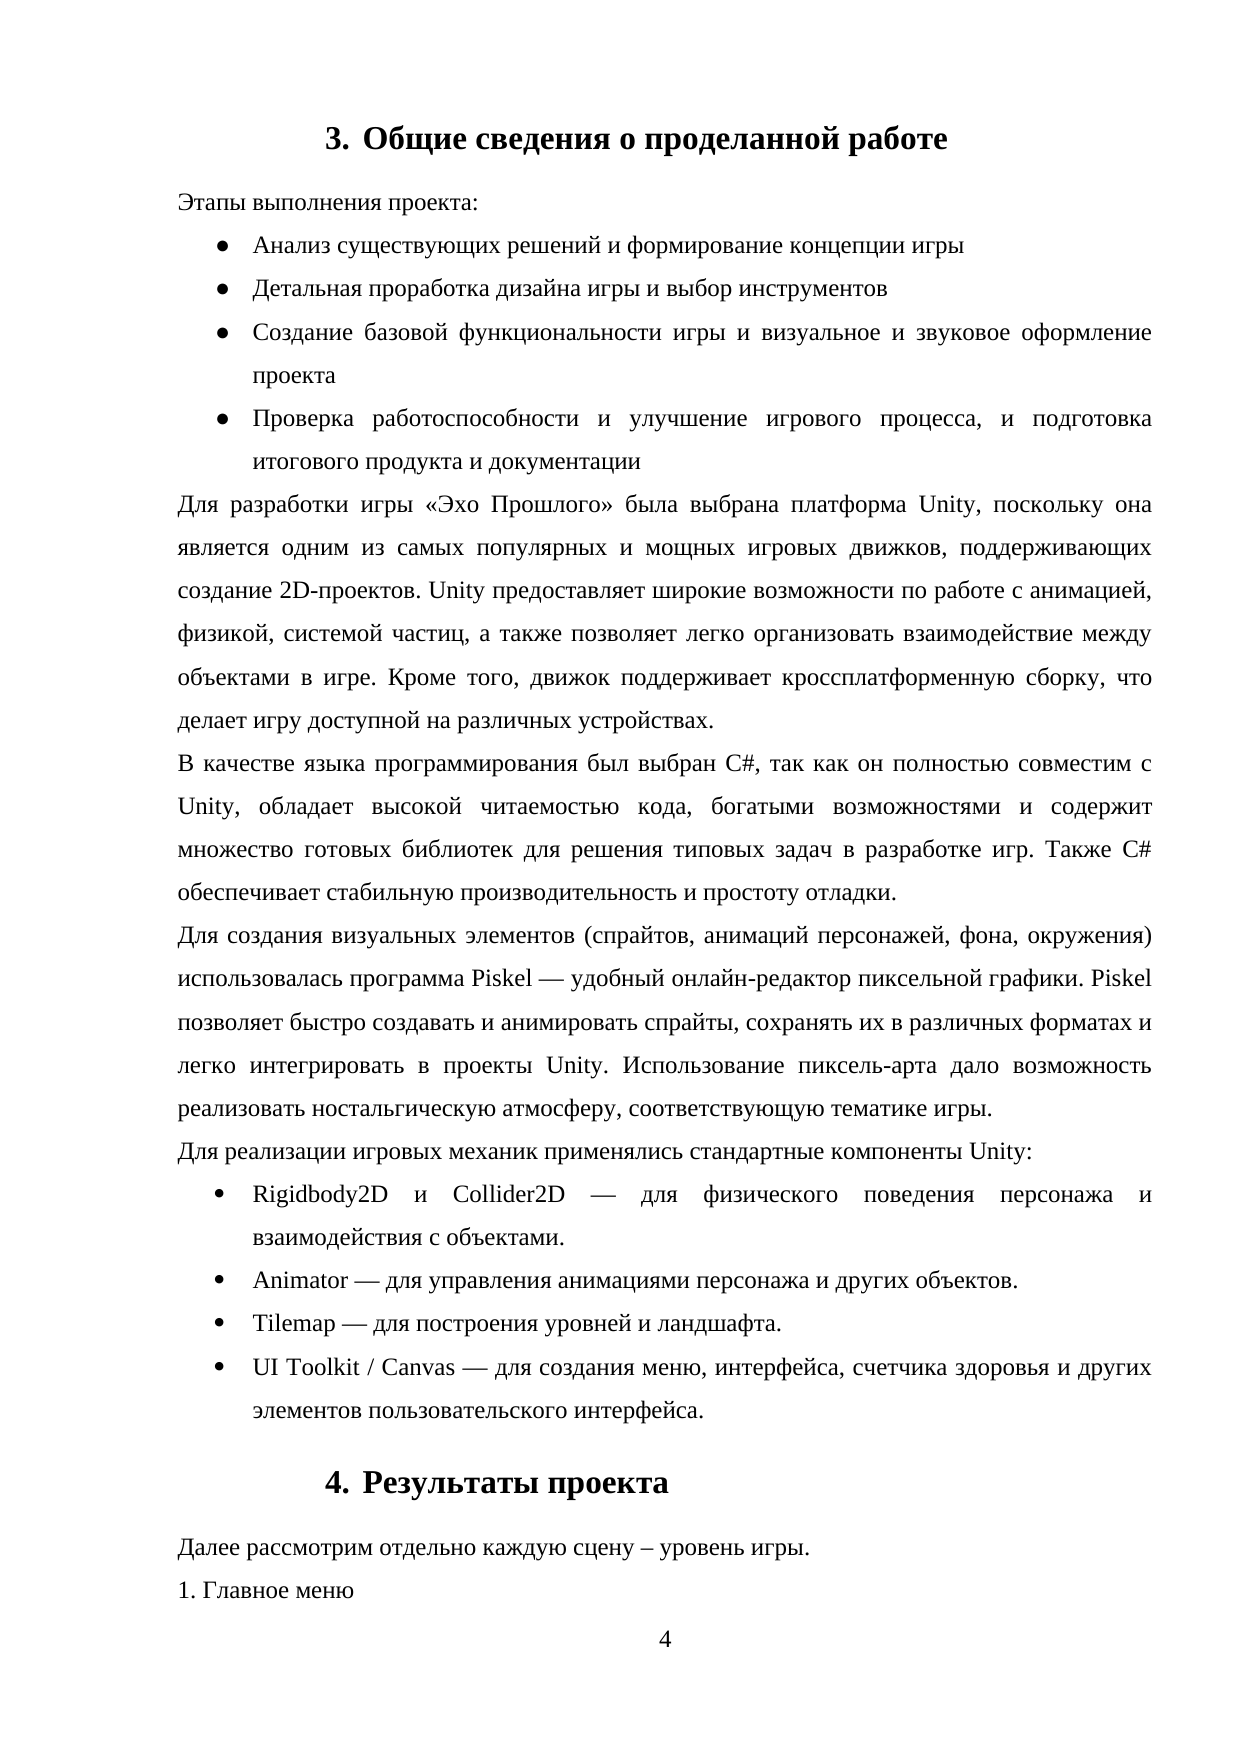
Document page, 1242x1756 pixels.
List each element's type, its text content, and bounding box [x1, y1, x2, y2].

subtitle Общие сведения о проделанной работе [325, 118, 1153, 156]
list UI Toolkit / Canvas — для создания меню, интерфейса, счетчика здоровья и других элементов пользовательского интерфейса. [215, 1352, 1153, 1423]
text Для разработки игры «Эхо Прошлого» была выбрана платформа Unity, поскольку она является одним из самых популярных и мощных игровых движков, поддерживающих создание 2D-проектов. Unity предоставляет широкие возможности по работе с анимацией, физикой, системой частиц, а также позволяет легко организовать взаимодействие между объектами в игре. Кроме того, движок поддерживает кроссплатформенную сборку, что делает игру доступной на различных устройствах. [177, 489, 1153, 733]
list Анализ существующих решений и формирование концепции игры [215, 230, 1153, 259]
list Проверка работоспособности и улучшение игрового процесса, и подготовка итогового продукта и документации [215, 403, 1153, 475]
text 1. Главное меню [177, 1575, 1153, 1604]
text Для создания визуальных элементов (спрайтов, анимаций персонажей, фона, окружения) использовалась программа Piskel — удобный онлайн-редактор пиксельной графики. Piskel позволяет быстро создавать и анимировать спрайты, сохранять их в различных форматах и легко интегрировать в проекты Unity. Использование пиксель-арта дало возможность реализовать ностальгическую атмосферу, соответствующую тематике игры. [177, 920, 1153, 1122]
subtitle Результаты проекта [325, 1463, 1153, 1501]
text В качестве языка программирования был выбран C#, так как он полностью совместим с Unity, обладает высокой читаемостью кода, богатыми возможностями и содержит множество готовых библиотек для решения типовых задач в разработке игр. Также C# обеспечивает стабильную производительность и простоту отладки. [177, 748, 1153, 906]
text Для реализации игровых механик применялись стандартные компоненты Unity: [177, 1136, 1153, 1165]
list Создание базовой функциональности игры и визуальное и звуковое оформление проекта [215, 317, 1153, 388]
list Детальная проработка дизайна игры и выбор инструментов [215, 273, 1153, 302]
list Rigidbody2D и Collider2D — для физического поведения персонажа и взаимодействия с объектами. [215, 1179, 1153, 1251]
text Далее рассмотрим отдельно каждую сцену – уровень игры. [177, 1532, 1153, 1561]
list Animator — для управления анимациями персонажа и других объектов. [215, 1265, 1153, 1294]
list Tilemap — для построения уровней и ландшафта. [215, 1308, 1153, 1337]
text Этапы выполнения проекта: [177, 187, 1153, 216]
